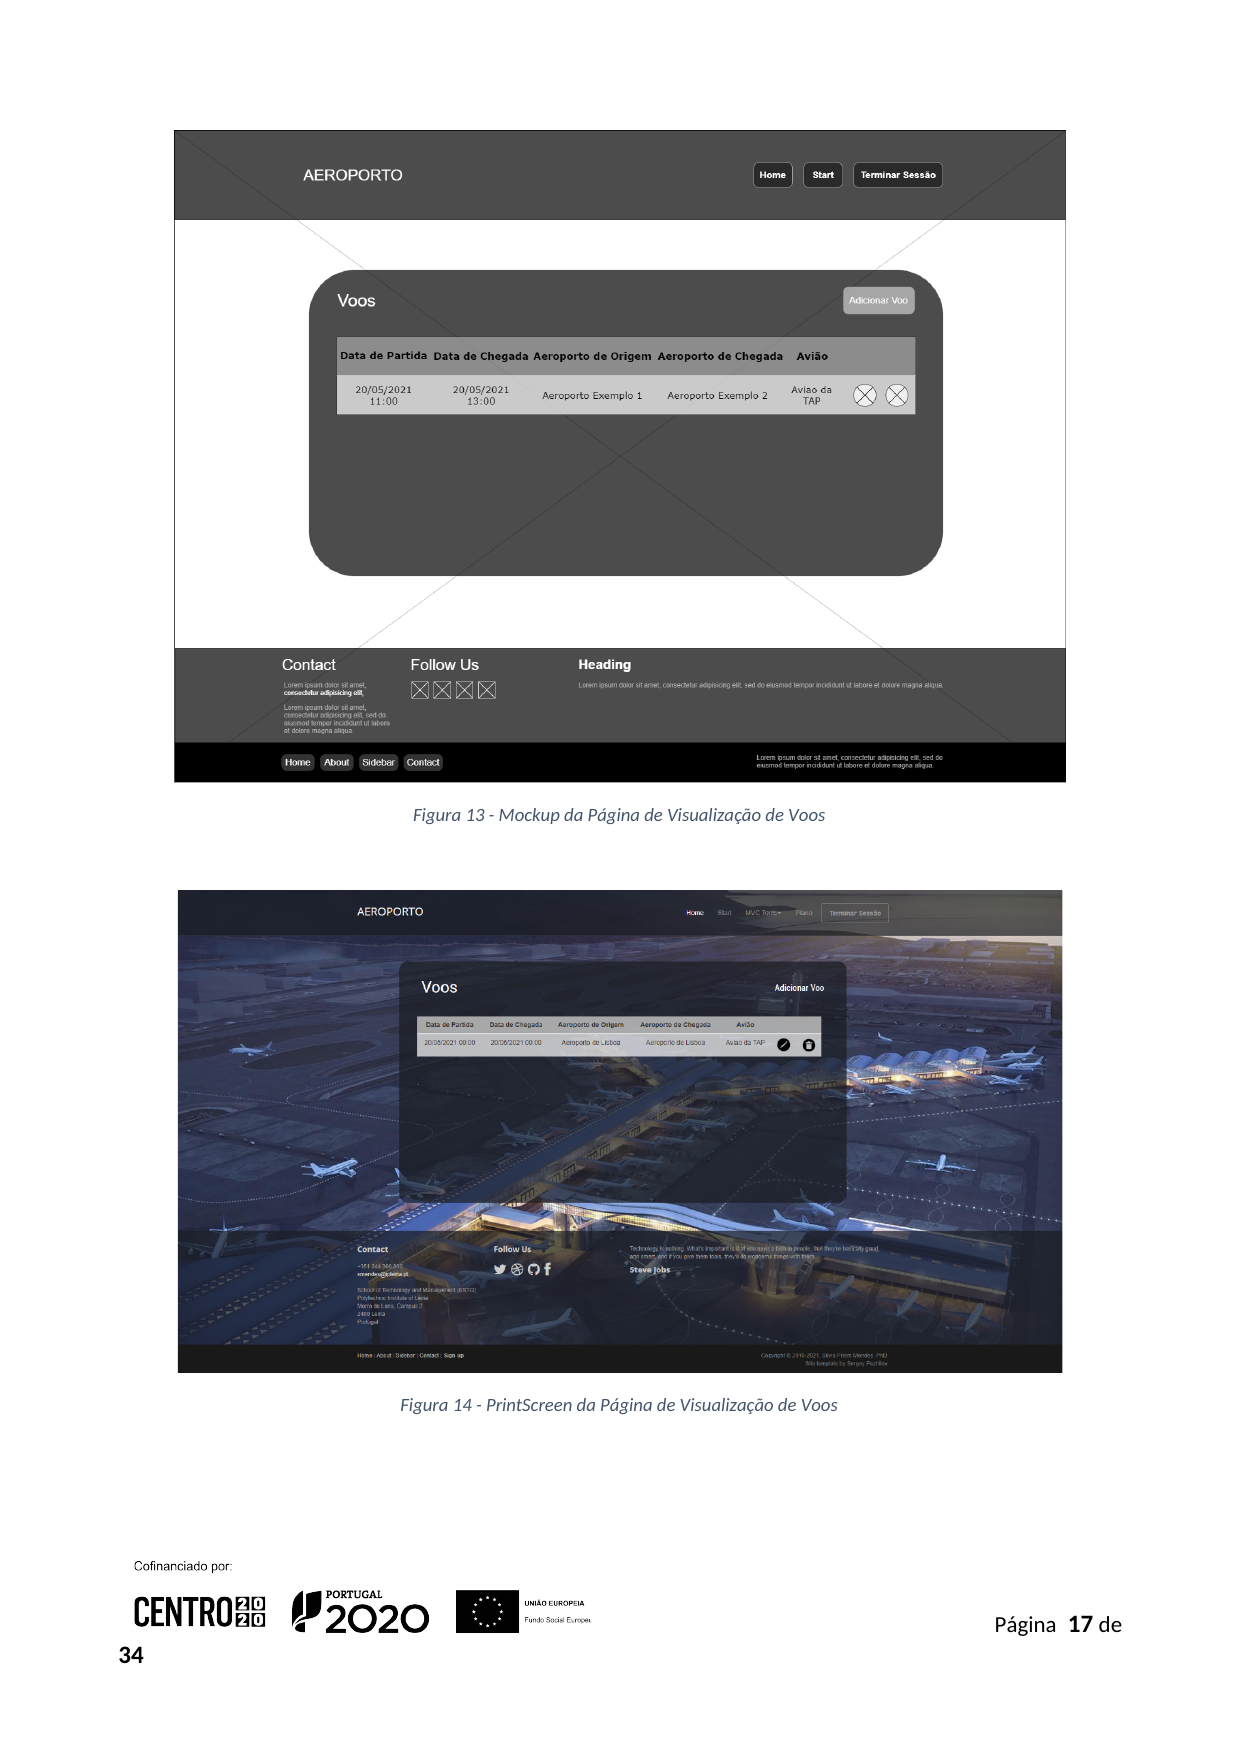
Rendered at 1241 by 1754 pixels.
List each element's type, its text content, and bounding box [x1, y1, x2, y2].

picture [134, 1561, 592, 1633]
picture [174, 130, 1067, 783]
text Figura - PrintScreen da Página de Visualização de Voos [118, 1393, 1122, 1416]
text Figura - Mockup da Página de Visualização de Voos [118, 803, 1122, 826]
picture [177, 890, 1063, 1373]
